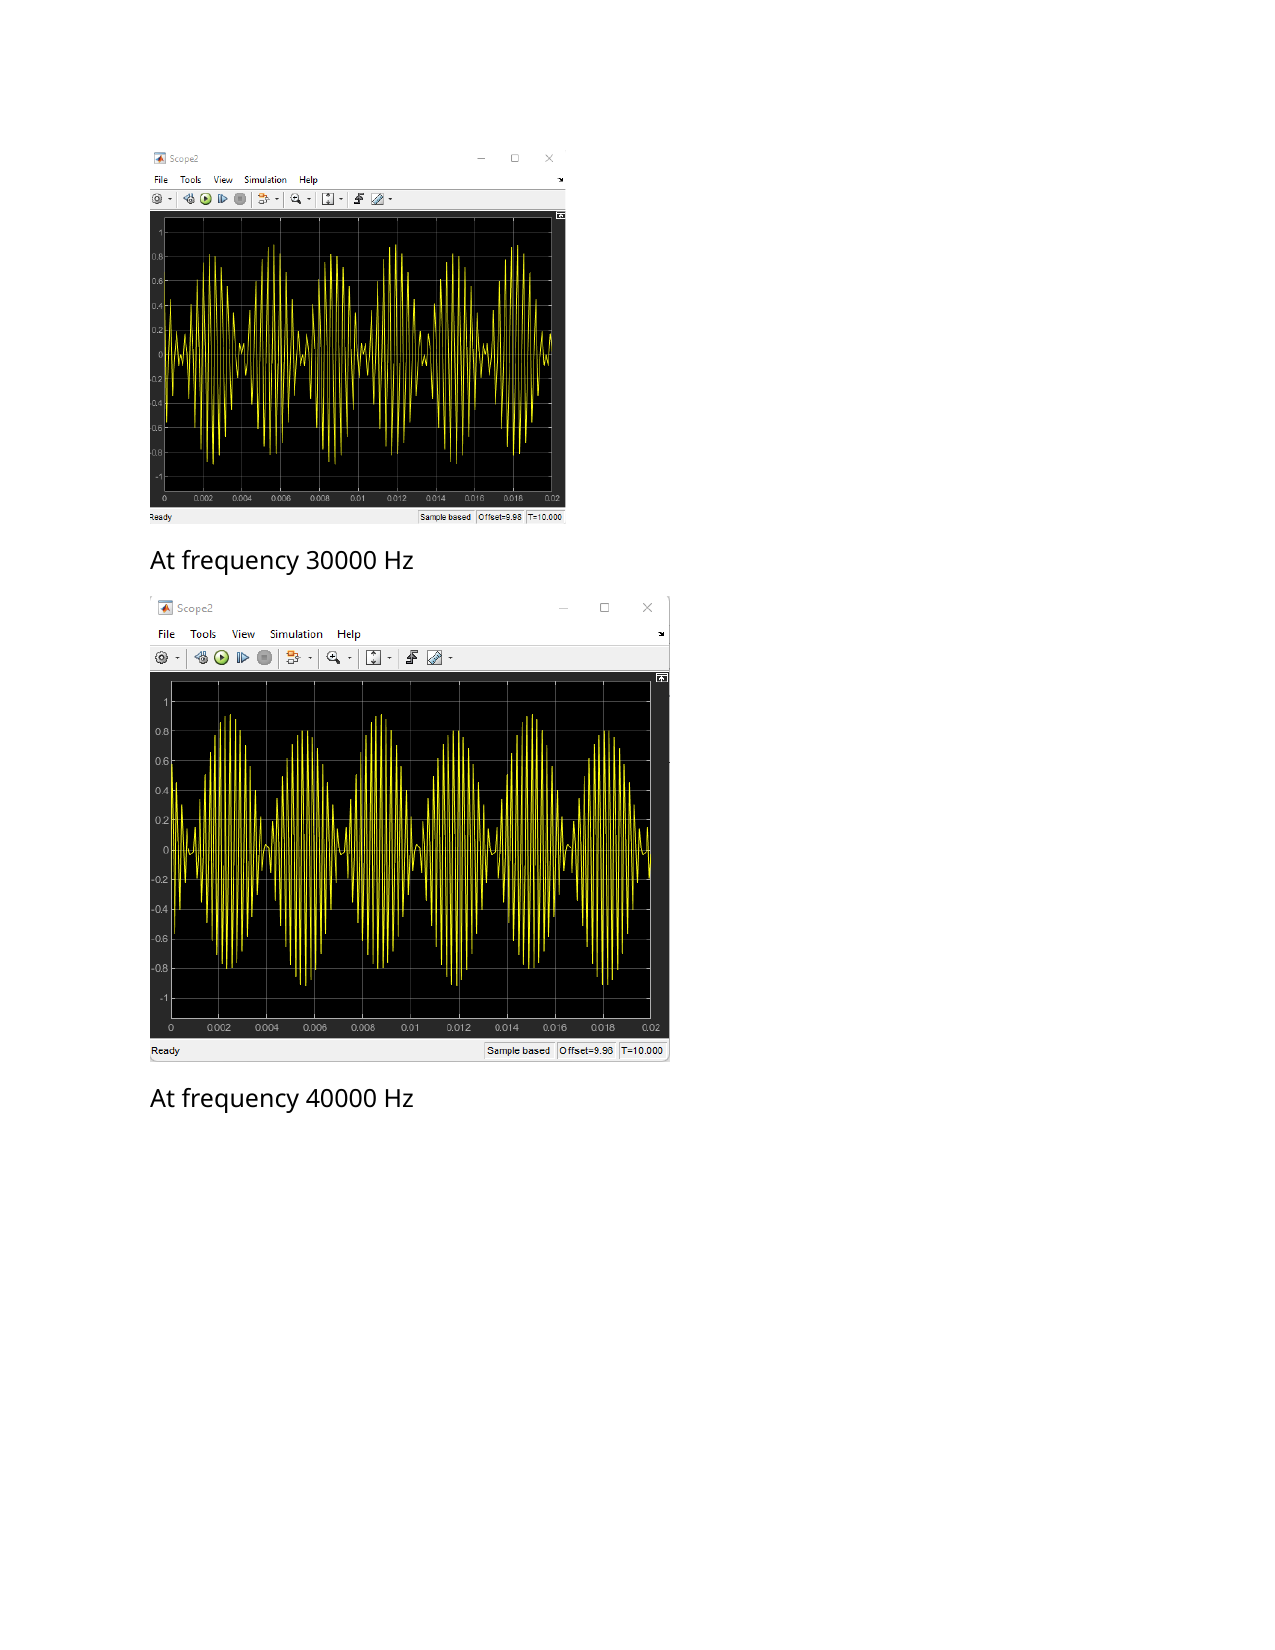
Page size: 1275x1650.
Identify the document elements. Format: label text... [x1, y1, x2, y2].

picture [150, 596, 670, 1062]
text At frequency 40000 Hz [150, 1081, 1125, 1115]
picture [150, 150, 566, 524]
text At frequency 30000 Hz [150, 543, 1125, 577]
